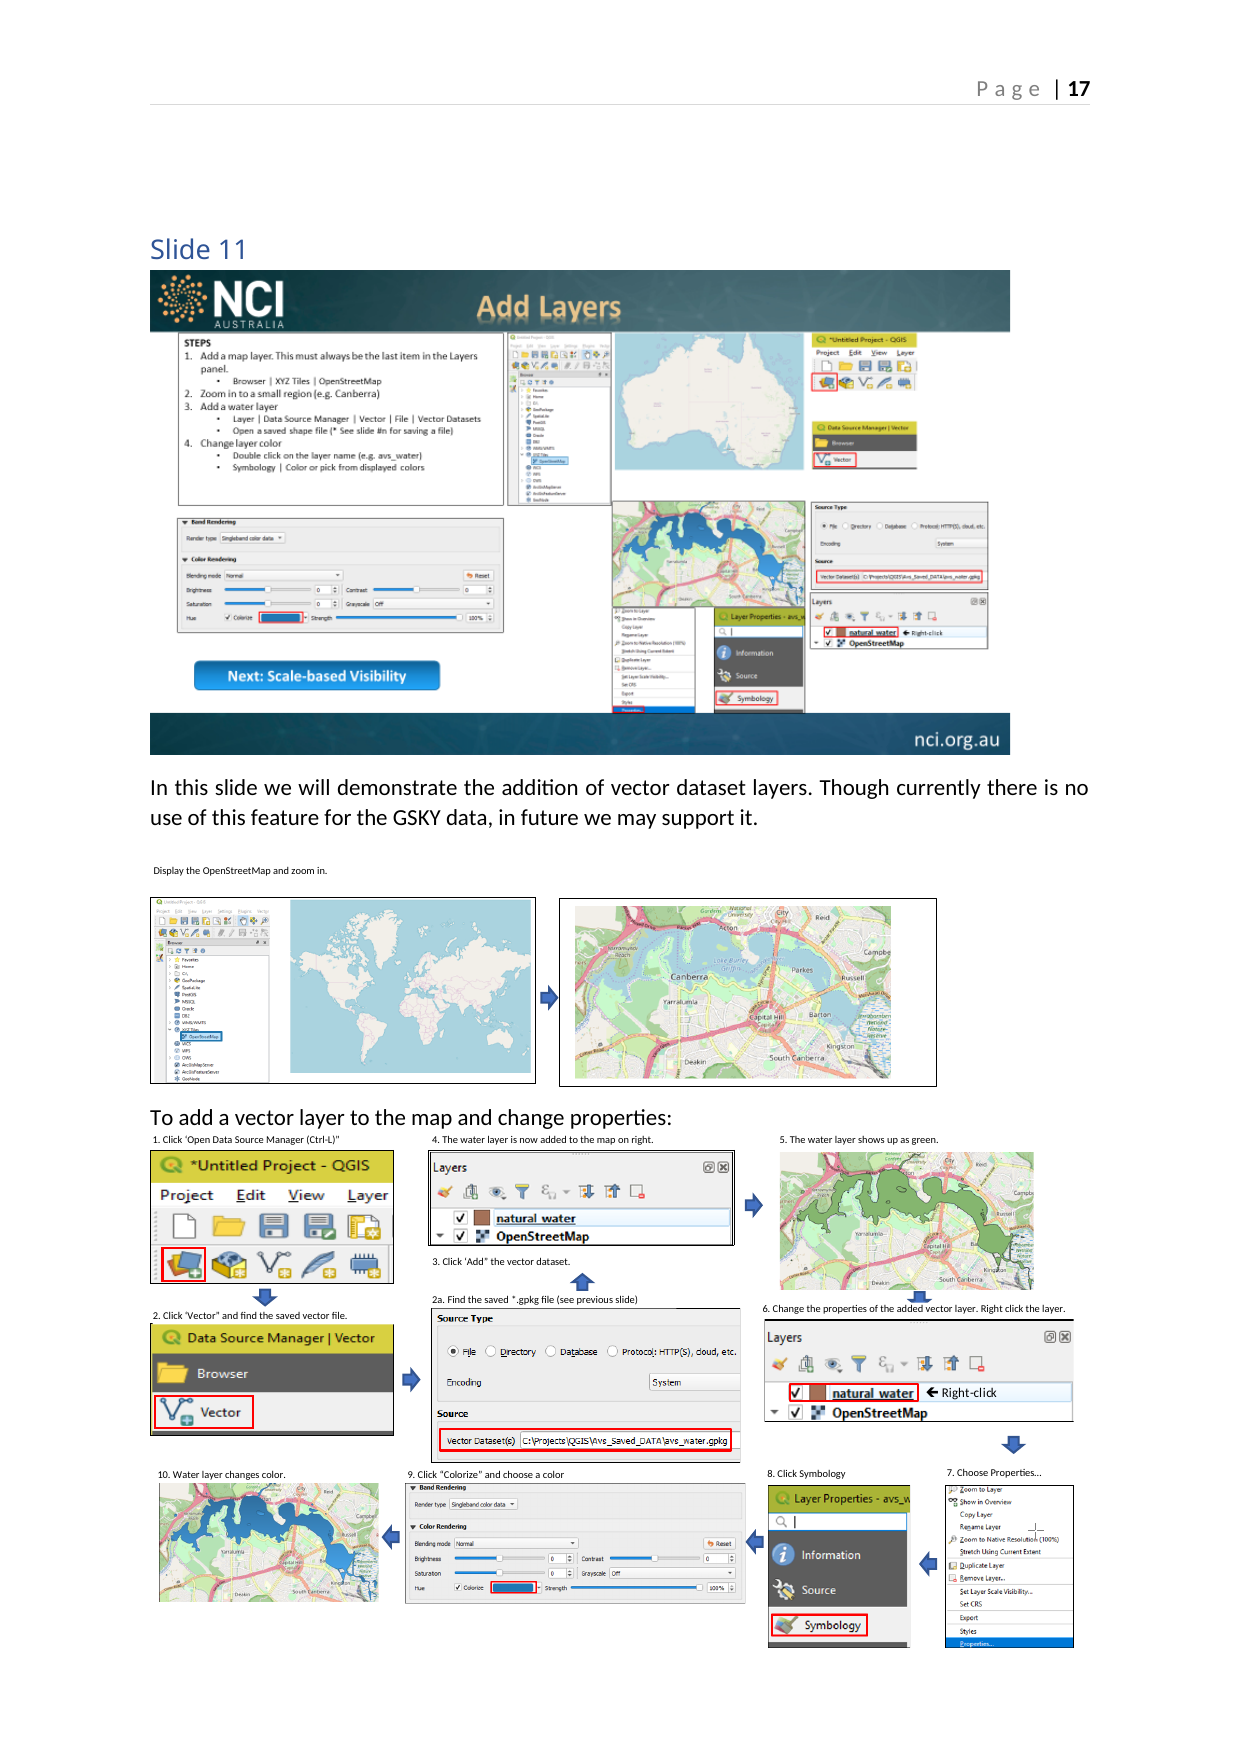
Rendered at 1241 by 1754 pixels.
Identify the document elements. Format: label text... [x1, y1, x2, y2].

picture [944, 1484, 1075, 1648]
picture [150, 270, 1011, 755]
picture [766, 1484, 911, 1648]
picture [151, 1151, 393, 1283]
picture [151, 898, 535, 1083]
picture [151, 1324, 393, 1435]
subtitle Slide 11 [150, 231, 1090, 268]
picture [779, 1152, 1034, 1290]
picture [429, 1151, 734, 1245]
picture [575, 906, 891, 1079]
picture [158, 1483, 379, 1602]
text To add a vector layer to the map and change properties: [150, 1103, 1090, 1131]
text In this slide we will demonstrate the addition of vector dataset layers. Though currently there is no use of this feature for the GSKY data, in future we may support it. [150, 773, 1090, 831]
picture [404, 1482, 746, 1604]
